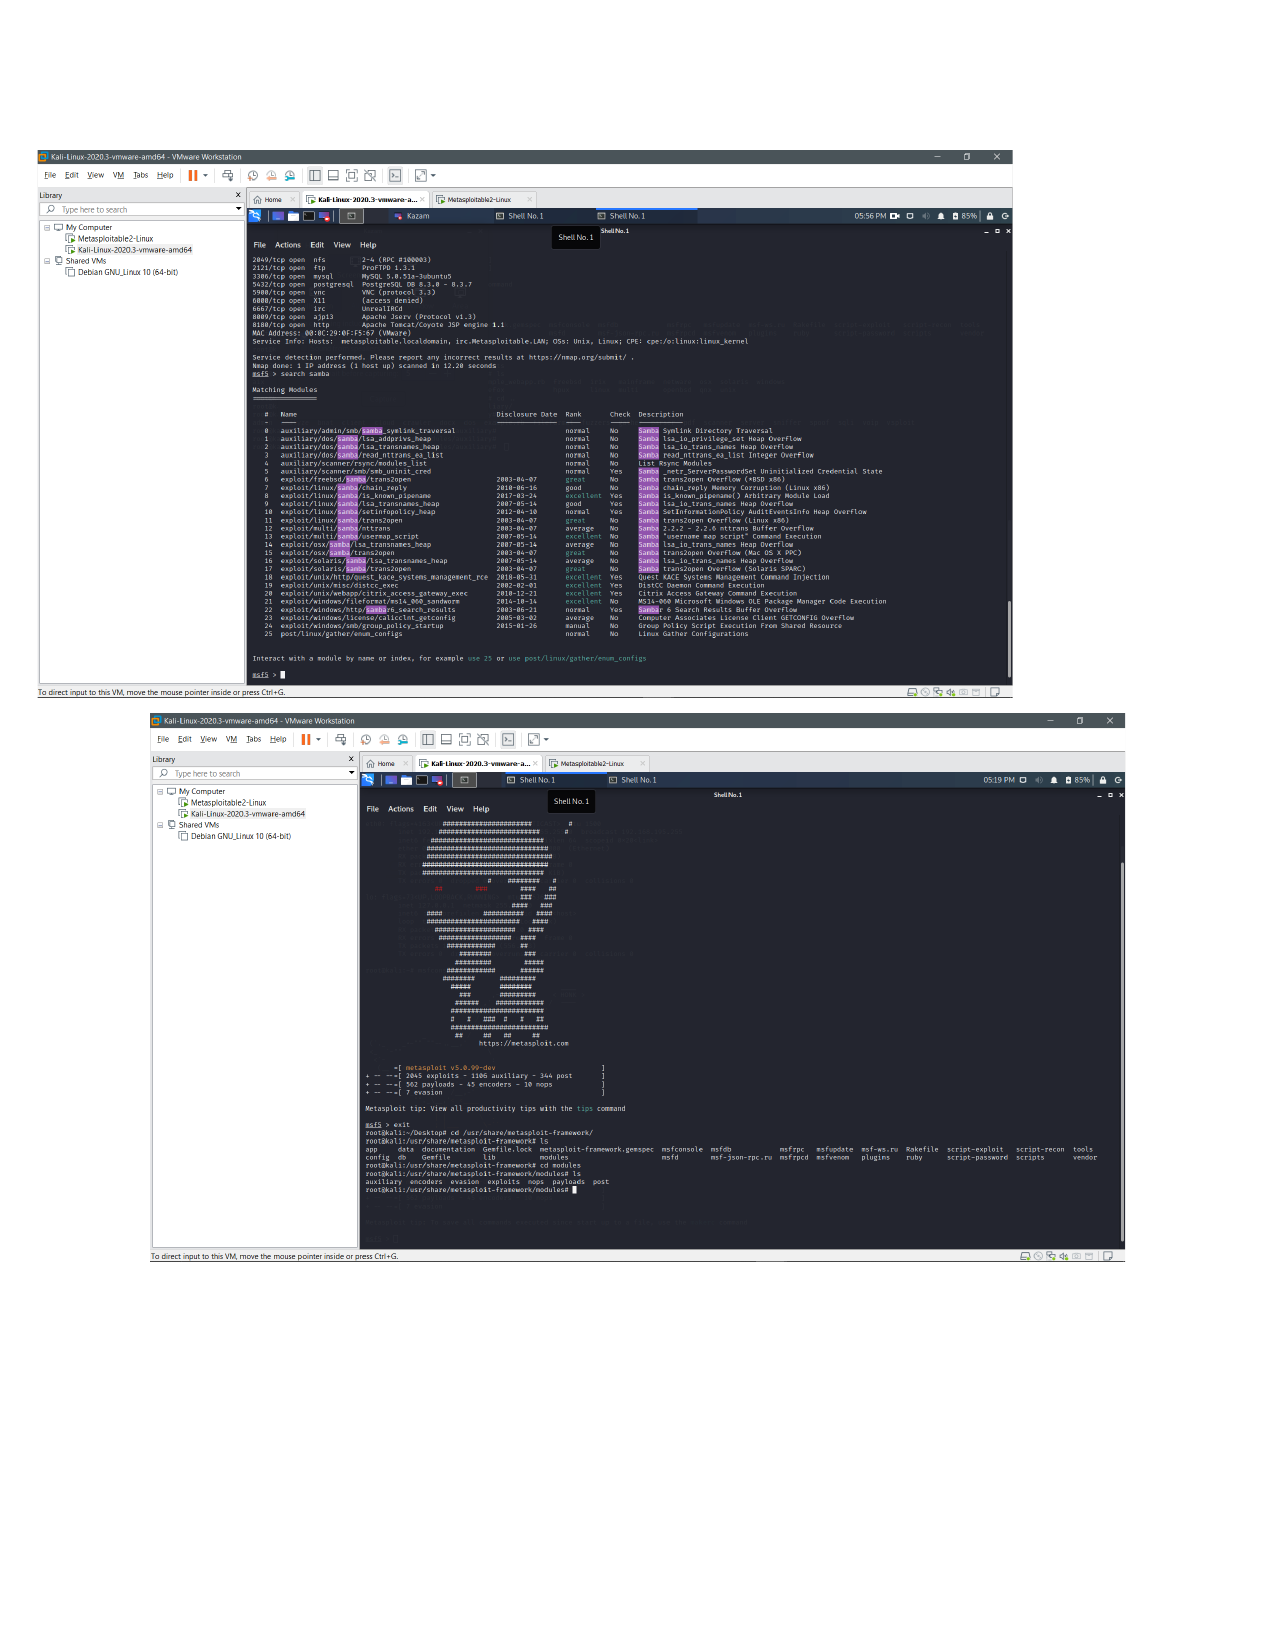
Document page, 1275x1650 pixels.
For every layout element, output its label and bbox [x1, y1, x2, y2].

picture [150, 713, 1125, 1262]
picture [37, 150, 1013, 698]
